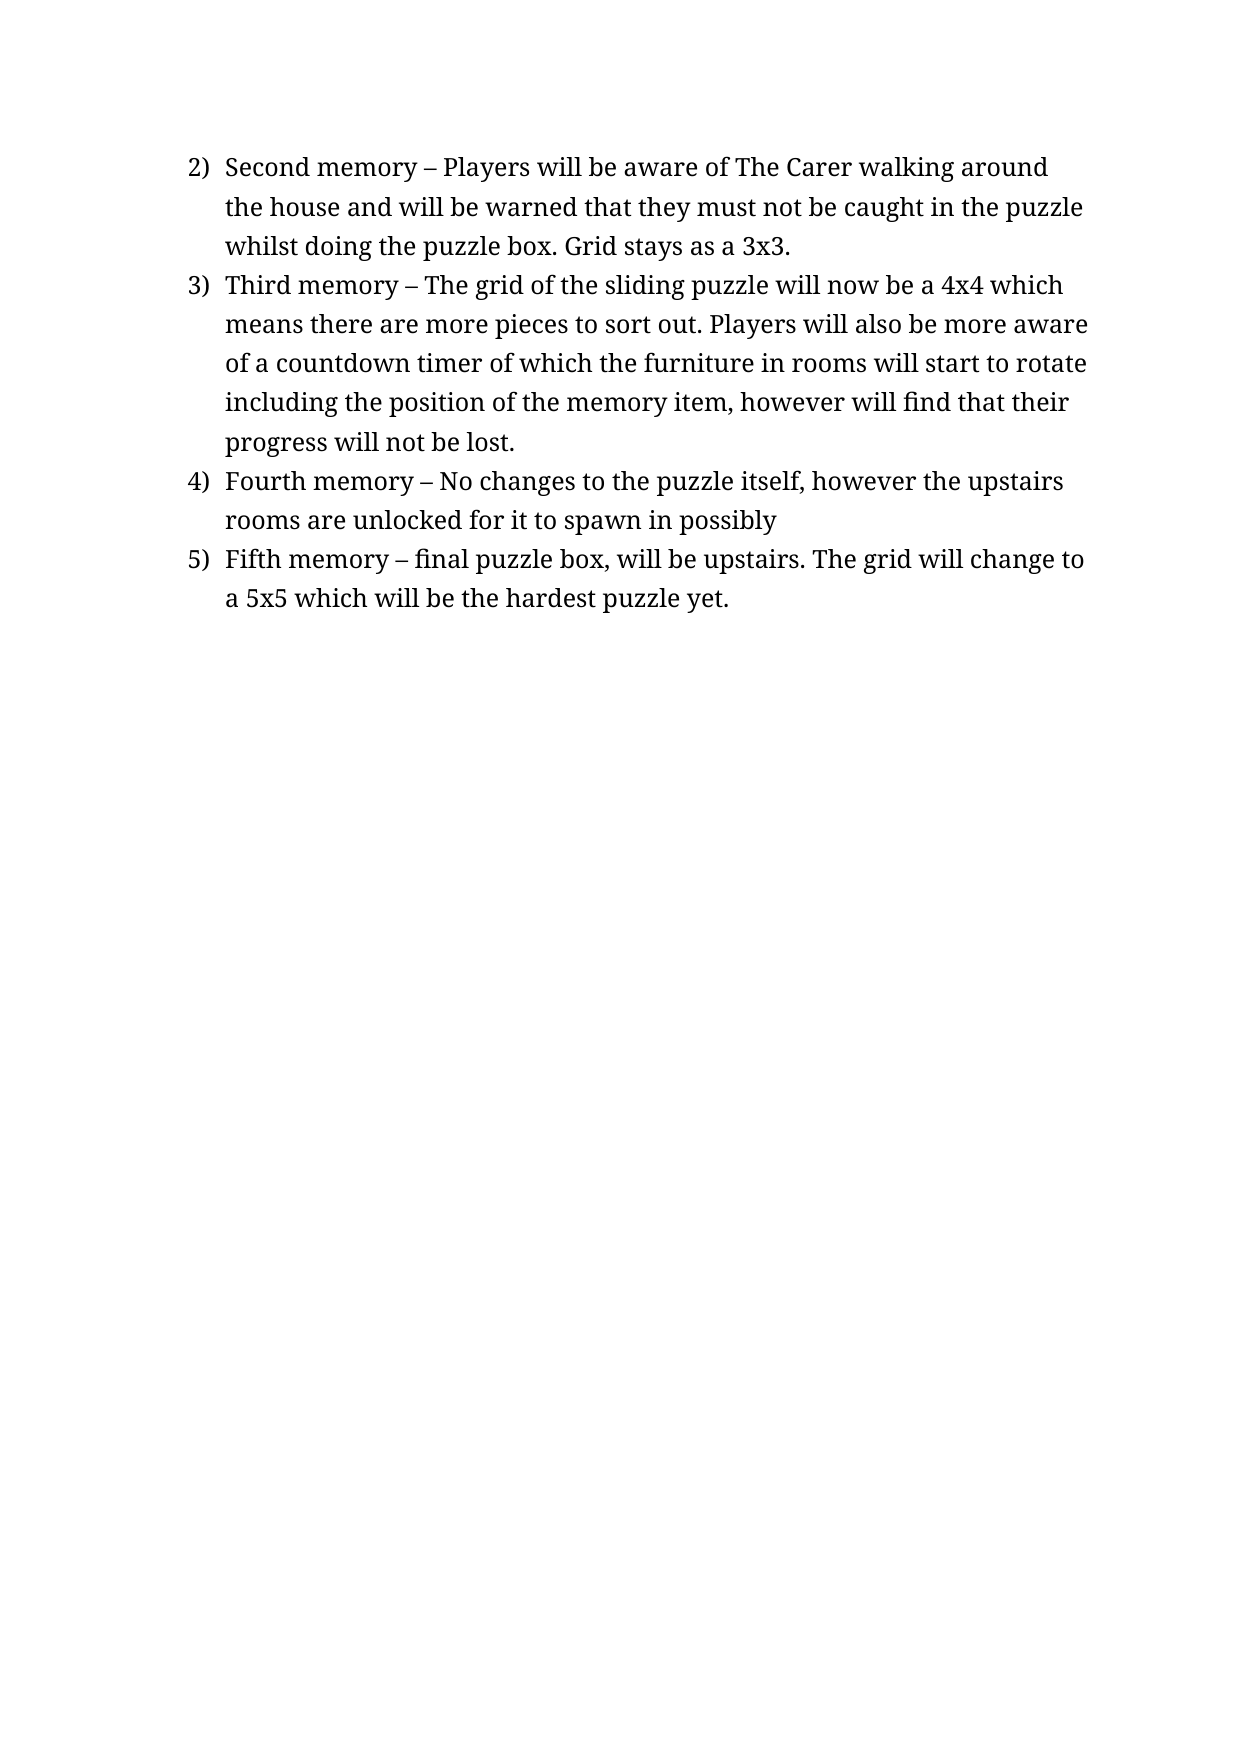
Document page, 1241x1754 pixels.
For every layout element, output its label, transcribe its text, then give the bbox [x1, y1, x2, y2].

list Fourth memory – No changes to the puzzle itself, however the upstairs rooms are unlocked for it to spawn in possibly [187, 463, 1090, 537]
list Third memory – The grid of the sliding puzzle will now be a 4x4 which means there are more pieces to sort out. Players will also be more aware of a countdown timer of which the furniture in rooms will start to rotate including the position of the memory item, however will find that their progress will not be lost. [187, 267, 1090, 458]
list Second memory – Players will be aware of The Carer walking around the house and will be warned that they must not be caught in the puzzle whilst doing the puzzle box. Grid stays as a 3x3. [187, 150, 1090, 262]
list Fifth memory – final puzzle box, will be upstairs. The grid will change to a 5x5 which will be the hardest puzzle yet. [187, 542, 1090, 615]
